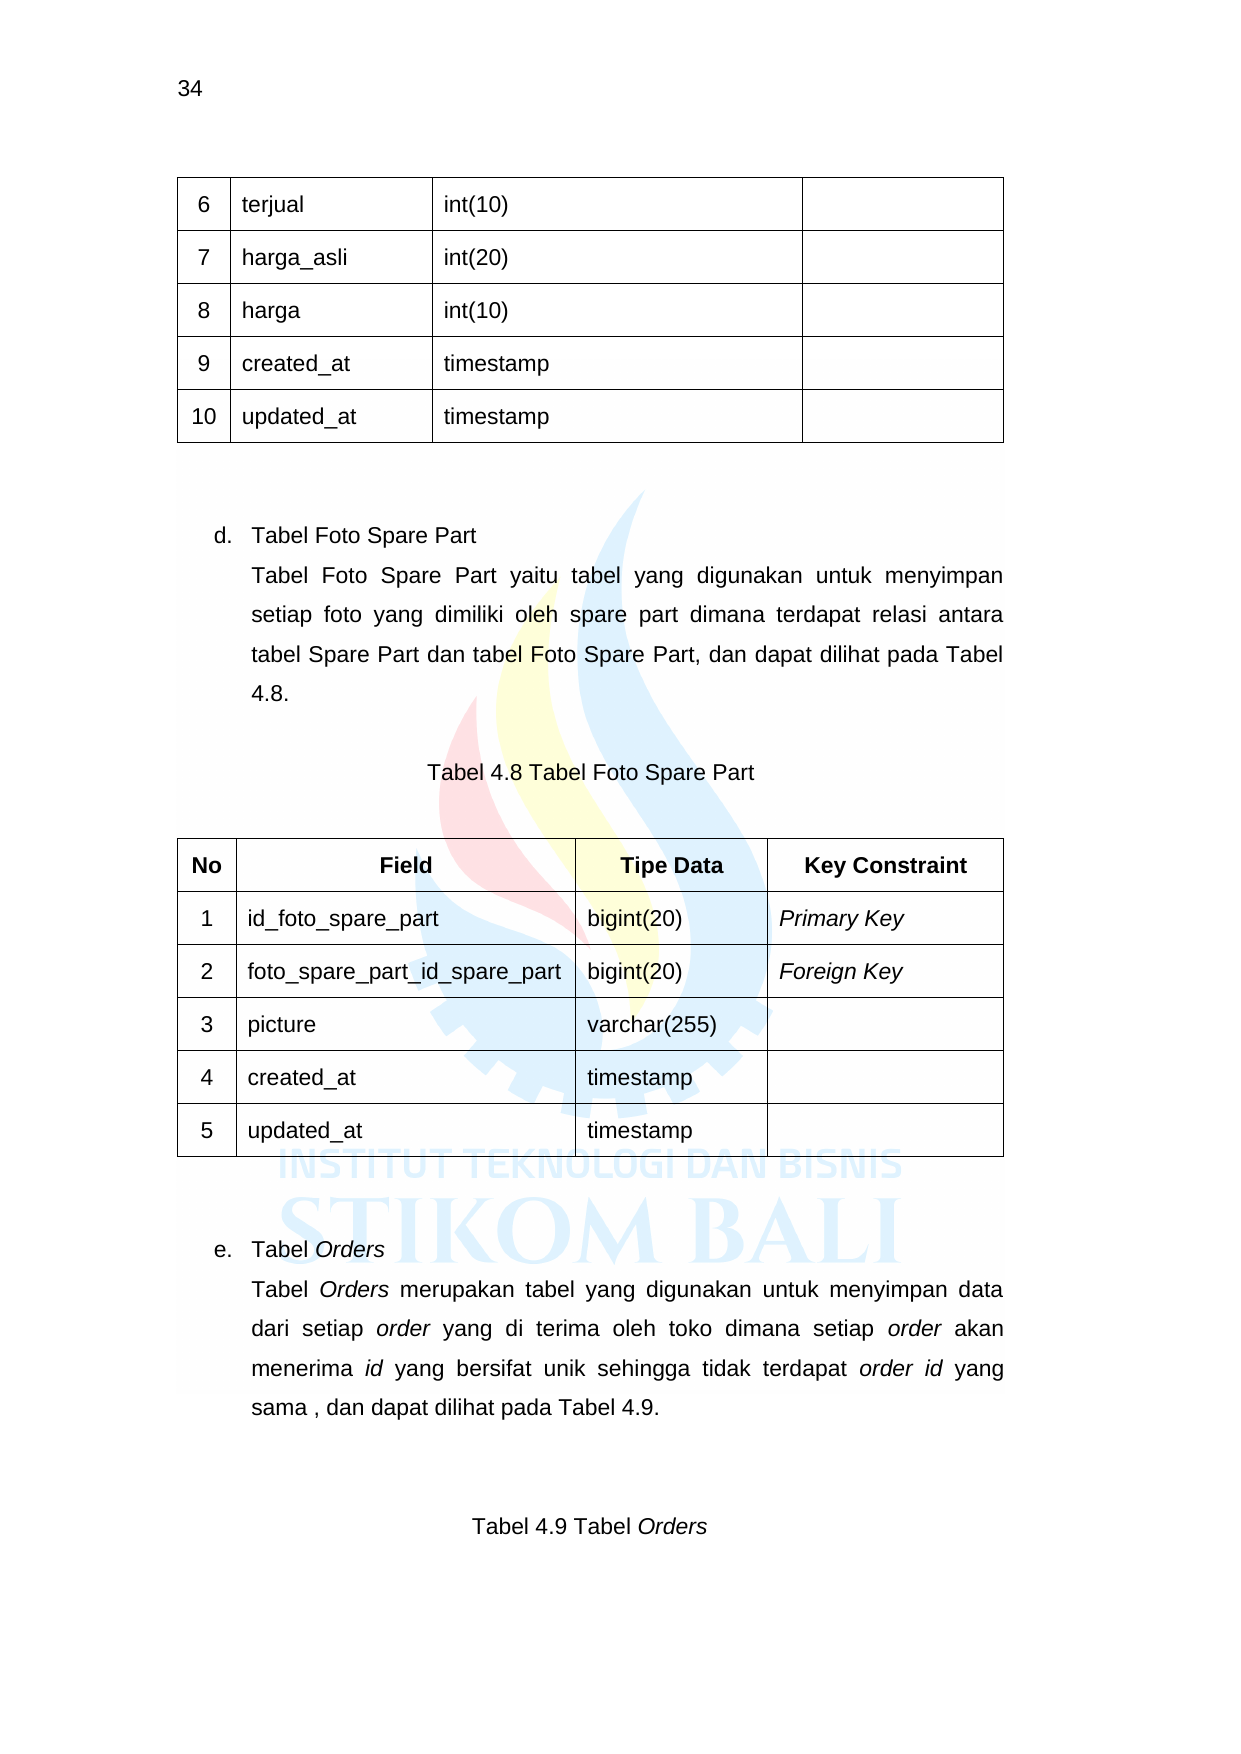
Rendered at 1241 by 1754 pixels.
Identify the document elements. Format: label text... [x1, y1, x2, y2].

table_header Tipe Data [576, 839, 767, 891]
table_cell Primary Key [768, 892, 1003, 944]
table_cell [803, 231, 1003, 283]
table_cell created_at [231, 337, 432, 389]
table_cell harga [231, 284, 432, 336]
table_cell 6 [178, 178, 230, 230]
table_cell [768, 998, 1003, 1050]
table_cell 4 [178, 1051, 236, 1103]
table_cell [803, 284, 1003, 336]
table_cell 1 [178, 892, 236, 944]
table_cell int(10) [433, 284, 802, 336]
table_cell terjual [231, 178, 432, 230]
table_header Field [237, 839, 575, 891]
table_cell picture [237, 998, 575, 1050]
table_cell [768, 1051, 1003, 1103]
table_cell 3 [178, 998, 236, 1050]
table_cell 10 [178, 390, 230, 442]
list Tabel Foto Spare Part yaitu tabel yang digunakan untuk menyimpan setiap foto yang dimiliki oleh spare part dimana terdapat relasi antara tabel Spare Part dan tabel Foto Spare Part, dan dapat dilihat pada Tabel 4.8. [251, 562, 1004, 707]
table_cell int(20) [433, 231, 802, 283]
table_cell int(10) [433, 178, 802, 230]
table_cell varchar(255) [576, 998, 767, 1050]
table_cell 2 [178, 945, 236, 997]
list Tabel Foto Spare Part [213, 522, 1004, 549]
table_cell [803, 337, 1003, 389]
table_cell 7 [178, 231, 230, 283]
table_cell bigint(20) [576, 892, 767, 944]
table_cell timestamp [576, 1104, 767, 1156]
table_cell harga_asli [231, 231, 432, 283]
table_cell bigint(20) [576, 945, 767, 997]
table_cell timestamp [433, 390, 802, 442]
table_cell foto_spare_part_id_spare_part [237, 945, 575, 997]
list Tabel Orders merupakan tabel yang digunakan untuk menyimpan data dari setiap order yang di terima oleh toko dimana setiap order akan menerima id yang bersifat unik sehingga tidak terdapat order id yang sama , dan dapat dilihat pada Tabel 4.9. [251, 1276, 1004, 1421]
table_cell created_at [237, 1051, 575, 1103]
table_cell [803, 390, 1003, 442]
table_cell updated_at [231, 390, 432, 442]
text Tabel 4.9 Tabel Orders [177, 1513, 1004, 1539]
table_cell timestamp [576, 1051, 767, 1103]
table_header No [178, 839, 236, 891]
table_cell 5 [178, 1104, 236, 1156]
table_cell 8 [178, 284, 230, 336]
table_cell id_foto_spare_part [237, 892, 575, 944]
table_cell timestamp [433, 337, 802, 389]
list Tabel Orders [213, 1236, 1004, 1263]
text Tabel 4.8 Tabel Foto Spare Part [177, 759, 1004, 786]
table_cell [803, 178, 1003, 230]
table_cell updated_at [237, 1104, 575, 1156]
table_header Key Constraint [768, 839, 1003, 891]
table_cell Foreign Key [768, 945, 1003, 997]
table_cell [768, 1104, 1003, 1156]
table_cell 9 [178, 337, 230, 389]
